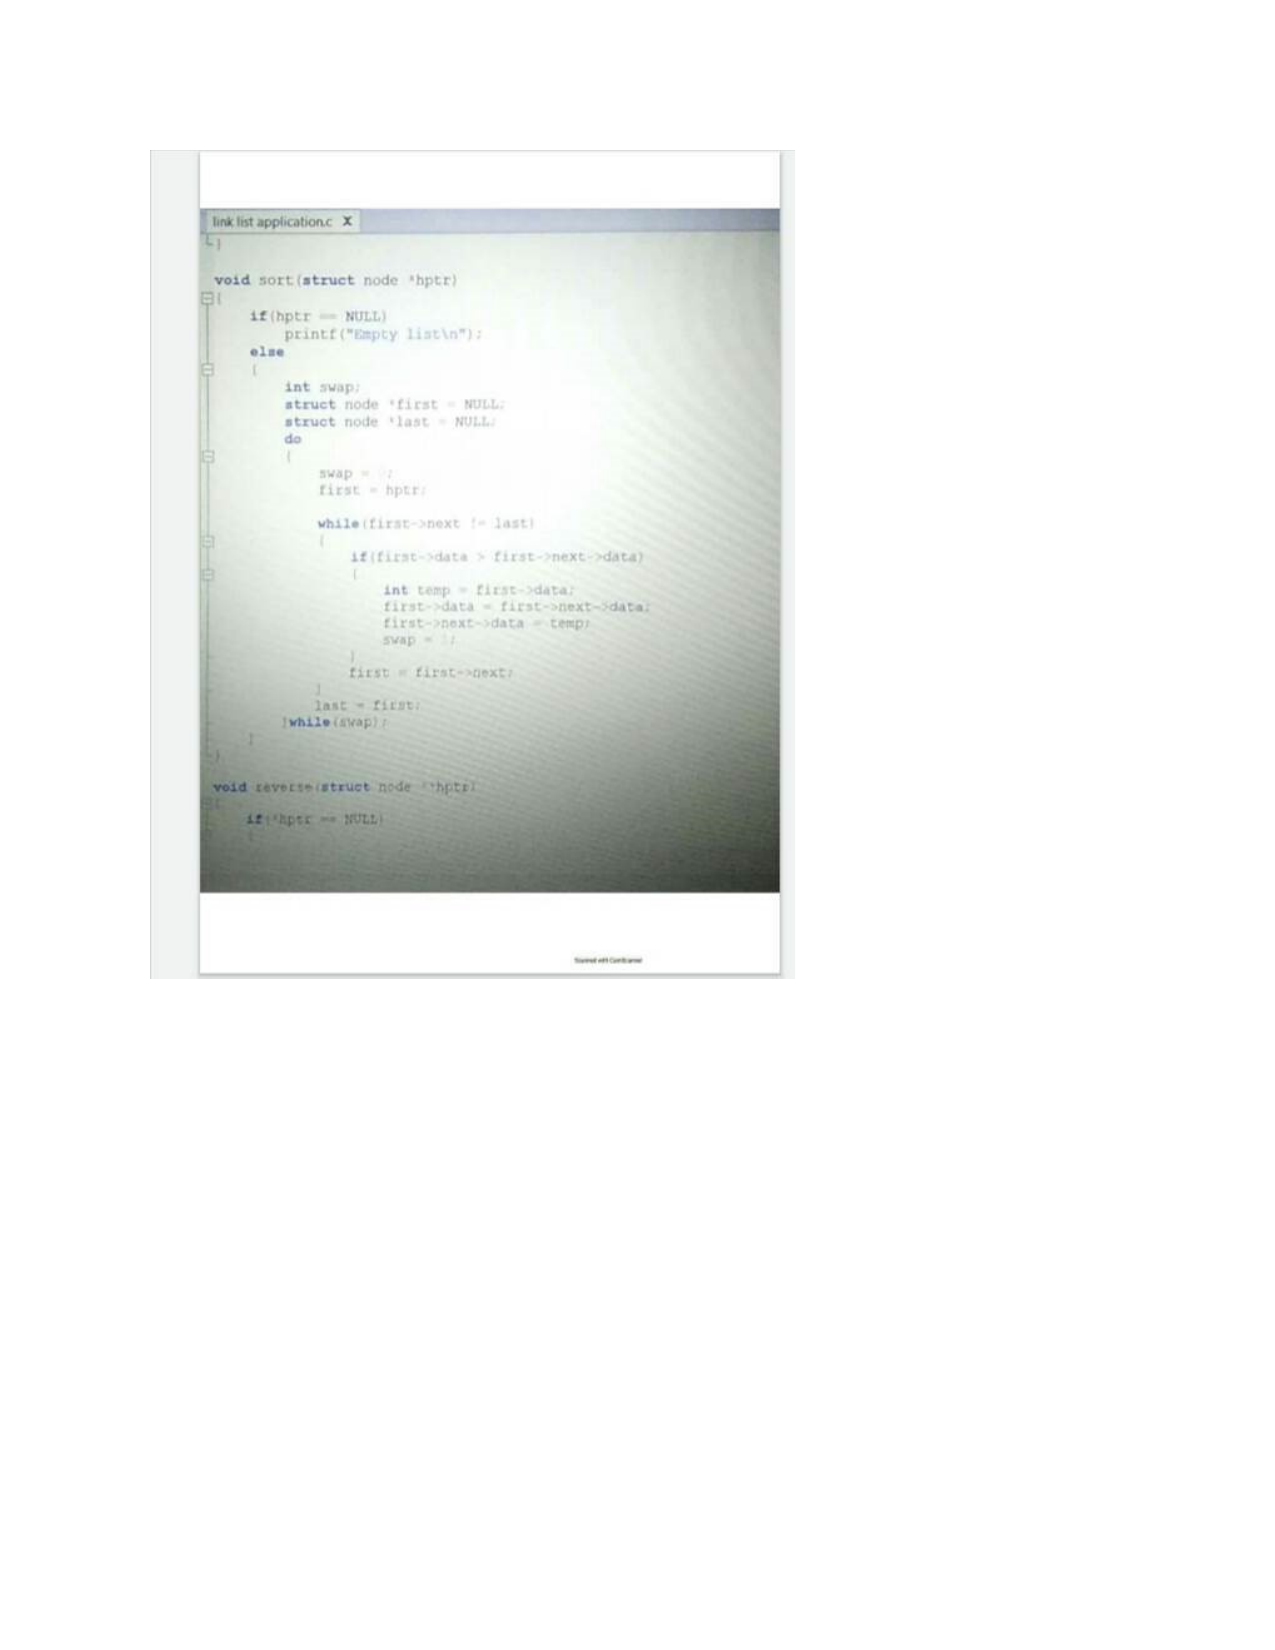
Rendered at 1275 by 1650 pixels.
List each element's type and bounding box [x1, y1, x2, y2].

picture [150, 150, 796, 979]
